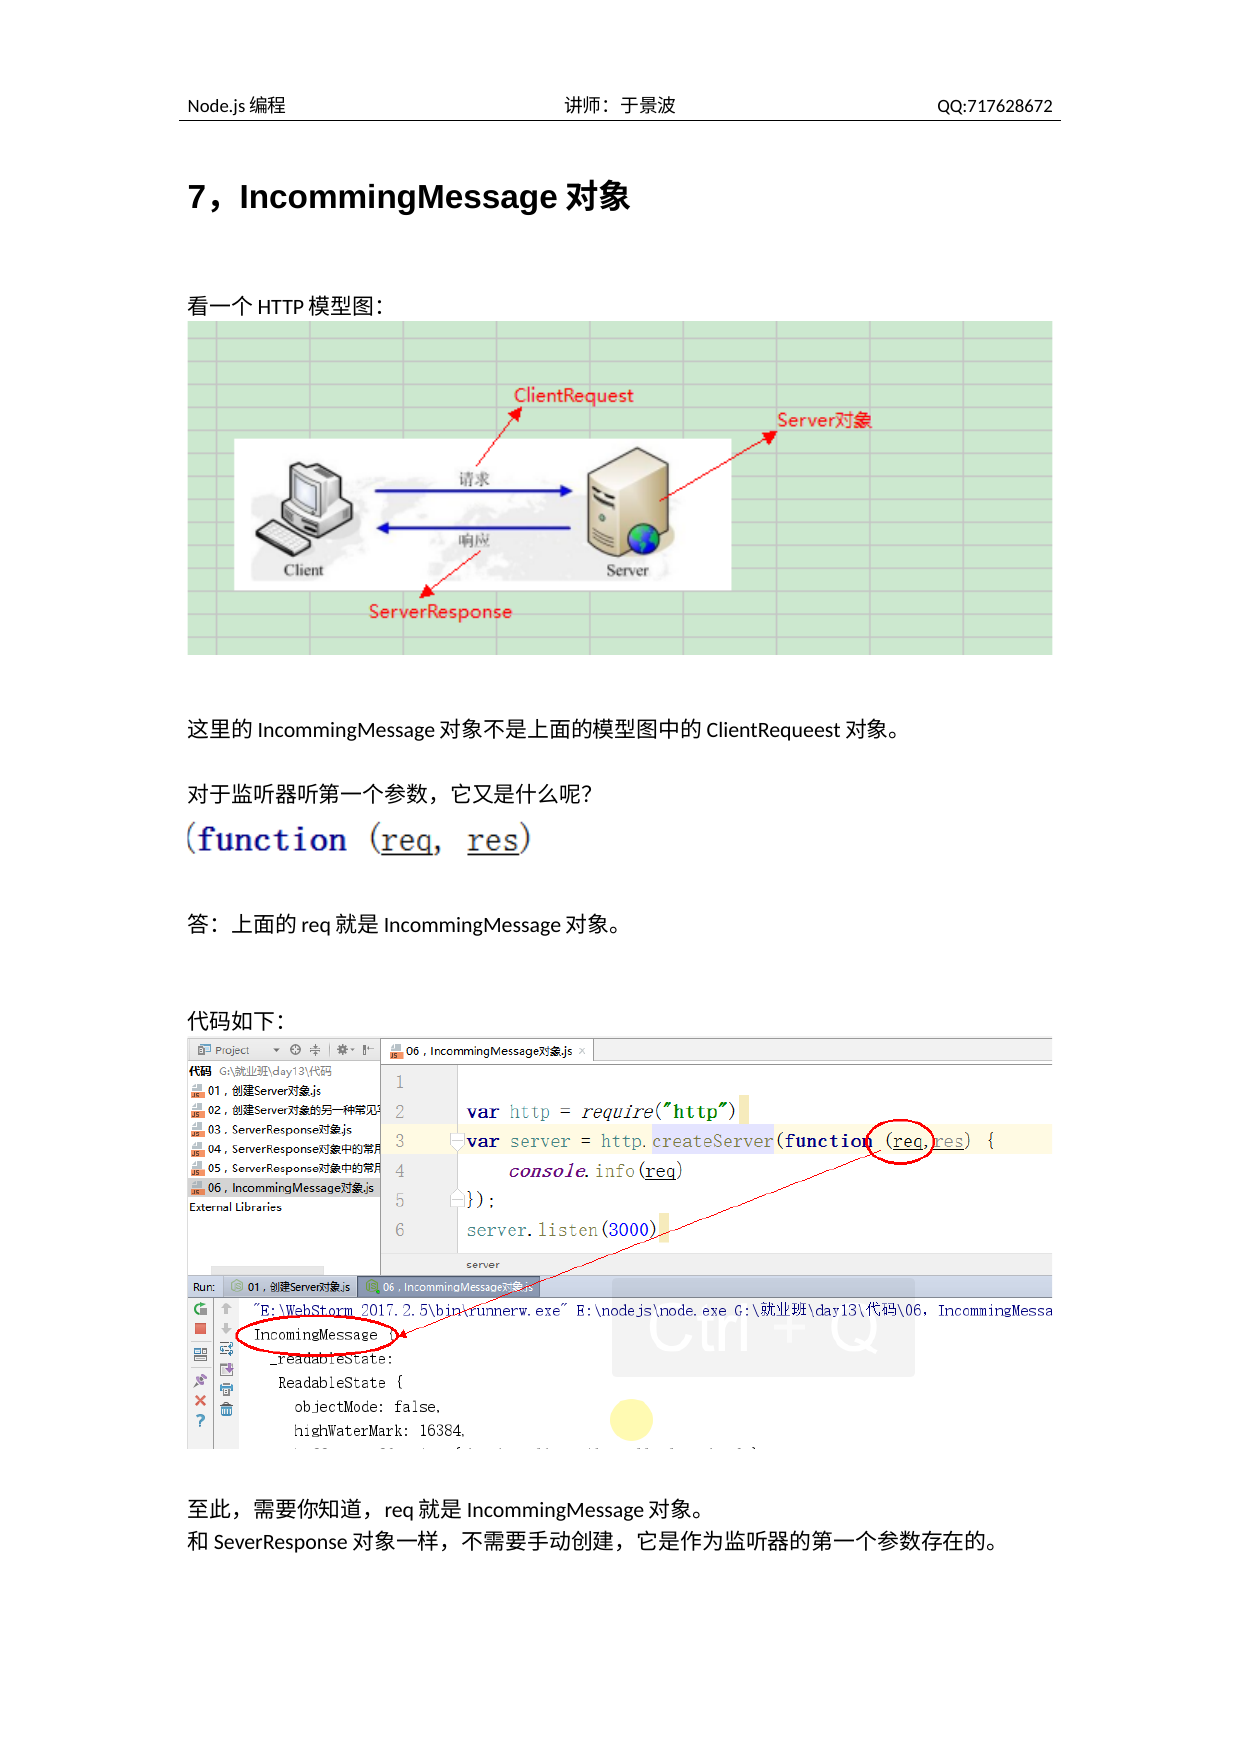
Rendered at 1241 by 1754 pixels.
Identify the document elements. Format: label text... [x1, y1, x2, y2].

picture [187, 1036, 1053, 1449]
text 答：上面的req就是IncommingMessage对象。 [187, 906, 1053, 939]
text 和SeverResponse对象一样，不需要手动创建，它是作为监听器的第一个参数存在的。 [187, 1524, 1053, 1556]
subtitle 7，IncommingMessage对象 [187, 162, 1053, 227]
picture [187, 808, 543, 865]
text 对于监听器听第一个参数，它又是什么呢？ [187, 776, 1053, 809]
text 代码如下： [187, 1004, 1053, 1036]
picture [187, 321, 1053, 655]
text 这里的IncommingMessage对象不是上面的模型图中的ClientRequeest对象。 [187, 711, 1053, 744]
text 至此，需要你知道，req就是IncommingMessage对象。 [187, 1491, 1053, 1524]
text 看一个HTTP模型图： [187, 289, 1053, 321]
